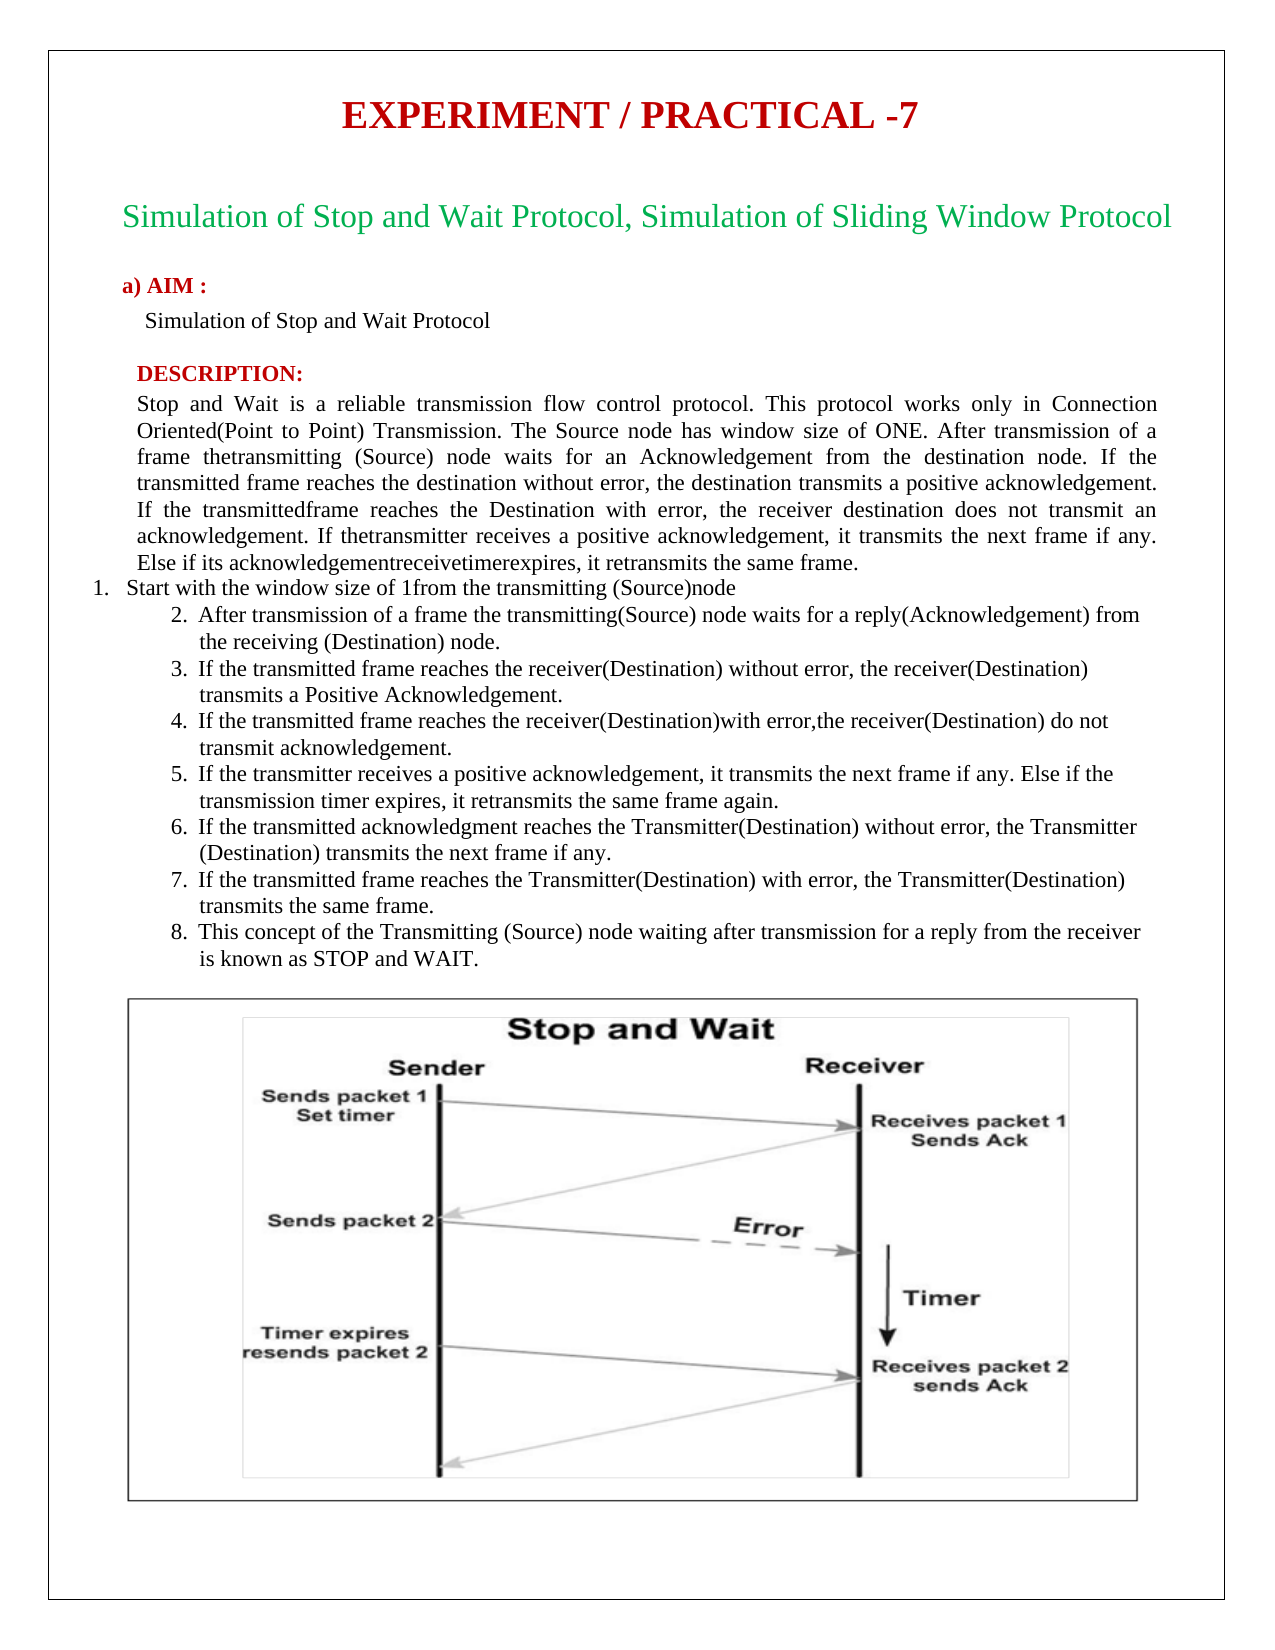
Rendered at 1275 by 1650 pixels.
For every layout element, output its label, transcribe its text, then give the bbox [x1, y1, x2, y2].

text transmits a Positive Acknowledgement. [171, 681, 1158, 707]
text Simulation of Stop and Wait Protocol, Simulation of Sliding Window Protocol [49, 196, 1213, 234]
list If the transmitted frame reaches the receiver(Destination) without error, the receiver(Destination) [126, 655, 1158, 681]
text is known as STOP and WAIT. [171, 945, 1158, 971]
text transmit acknowledgement. [171, 734, 1159, 760]
text DESCRIPTION: [49, 360, 1159, 387]
text Simulation of Stop and Wait Protocol [49, 307, 1213, 334]
text the receiving (Destination) node. [171, 628, 1158, 655]
picture [126, 997, 1140, 1503]
list If the transmitted acknowledgment reaches the Transmitter(Destination) without error, the Transmitter [126, 813, 1156, 839]
text transmits the same frame. [171, 892, 1158, 918]
text (Destination) transmits the next frame if any. [171, 839, 1156, 866]
text a) AIM : [49, 272, 1213, 299]
text transmission timer expires, it retransmits the same frame again. [171, 787, 1158, 813]
list If the transmitted frame reaches the receiver(Destination)with error,the receiver(Destination) do not [126, 707, 1159, 734]
list After transmission of a frame the transmitting(Source) node waits for a reply(Acknowledgement) from [126, 602, 1158, 628]
text EXPERIMENT / PRACTICAL -7 [49, 92, 1213, 137]
list If the transmitted frame reaches the Transmitter(Destination) with error, the Transmitter(Destination) [126, 866, 1158, 892]
list If the transmitter receives a positive acknowledgement, it transmits the next frame if any. Else if the [126, 760, 1158, 787]
list This concept of the Transmitting (Source) node waiting after transmission for a reply from the receiver [126, 918, 1158, 945]
list Start with the window size of 1from the transmitting (Source)node [49, 575, 1213, 601]
text Stop and Wait is a reliable transmission flow control protocol. This protocol works only in Connection Oriented(Point to Point) Transmission. The Source node has window size of ONE. After transmission of a frame thetransmitting (Source) node waits for an Acknowledgement from the destination node. If the transmitted frame reaches the destination without error, the destination transmits a positive acknowledgement. If the transmittedframe reaches the Destination with error, the receiver destination does not transmit an acknowledgement. If thetransmitter receives a positive acknowledgement, it transmits the next frame if any. Else if its acknowledgementreceivetimerexpires, it retransmits the same frame. [137, 390, 1159, 575]
